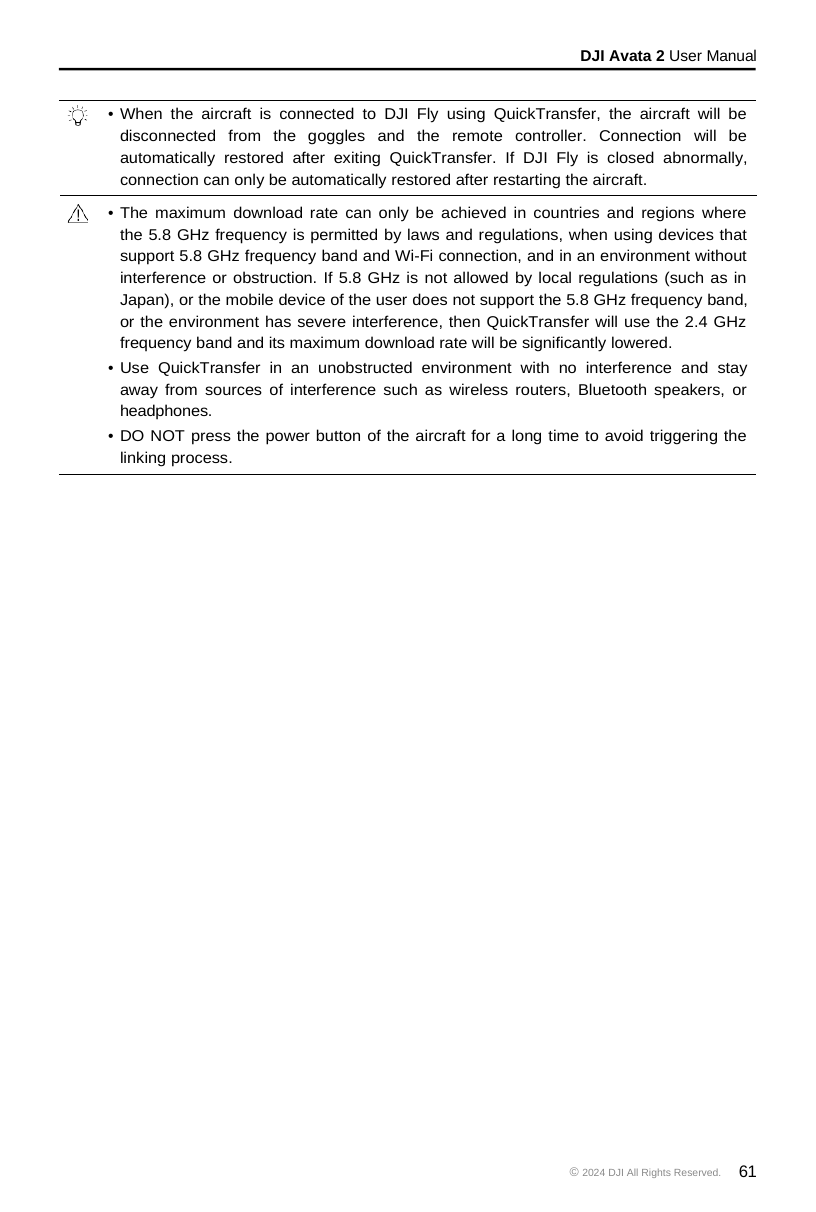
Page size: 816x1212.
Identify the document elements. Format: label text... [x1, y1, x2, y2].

list Use QuickTransfer in an unobstructed environment with no interference and stay away from sources of interference such as wireless routers, Bluetooth speakers, or headphones. [108, 358, 748, 420]
text © 2024 DJI All Rights Reserved. 61 [46, 1161, 757, 1181]
picture [67, 204, 88, 223]
list When the aircraft is connected to DJI Fly using QuickTransfer, the aircraft will be disconnected from the goggles and the remote controller. Connection will be automatically restored after exiting QuickTransfer. If DJI Fly is closed abnormally, connection can only be automatically restored after restarting the aircraft. [108, 105, 749, 188]
list The maximum download rate can only be achieved in countries and regions where the 5.8 GHz frequency is permitted by laws and regulations, when using devices that support 5.8 GHz frequency band and Wi-Fi connection, and in an environment without interference or obstruction. If 5.8 GHz is not allowed by local regulations (such as in Japan), or the mobile device of the user does not support the 5.8 GHz frequency band, or the environment has severe interference, then QuickTransfer will use the 2.4 GHz frequency band and its maximum download rate will be significantly lowered. [108, 203, 748, 352]
text DJI Avata 2 User Manual [46, 46, 757, 64]
picture [67, 105, 88, 126]
list DO NOT press the power button of the aircraft for a long time to avoid triggering the linking process. [108, 427, 748, 466]
